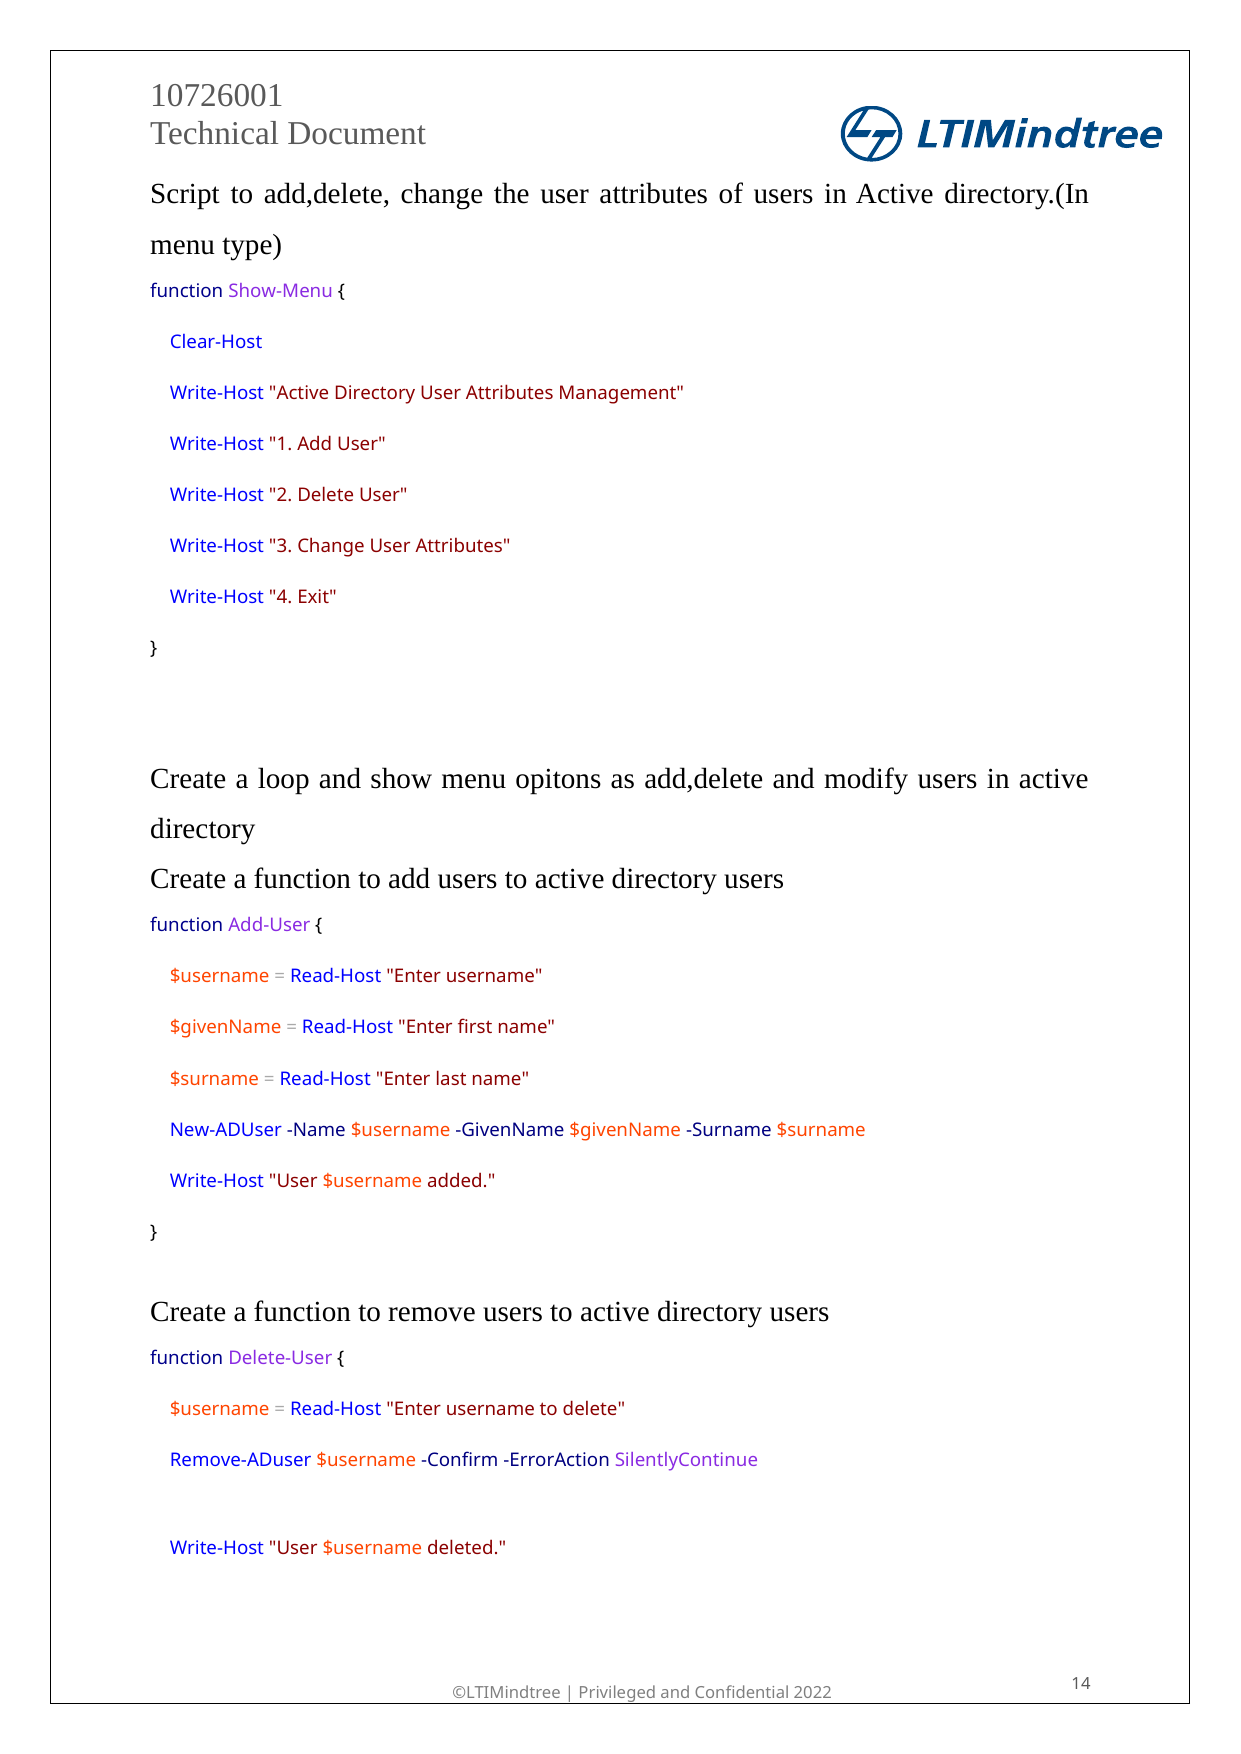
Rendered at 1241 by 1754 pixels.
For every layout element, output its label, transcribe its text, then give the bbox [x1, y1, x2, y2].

text Write-Host "Active Directory User Attributes Management" [150, 379, 1090, 405]
text Write-Host "2. Delete User" [150, 481, 1090, 507]
text Script to add,delete, change the user attributes of users in Active directory.(In menu type) [150, 177, 1090, 261]
text $givenName = Read-Host "Enter first name" [150, 1014, 1090, 1039]
text } [150, 634, 1090, 660]
text Remove-ADuser $username -Confirm -ErrorAction SilentlyContinue [150, 1446, 1090, 1472]
text Write-Host "3. Change User Attributes" [150, 532, 1090, 558]
text $surname = Read-Host "Enter last name" [150, 1065, 1090, 1090]
text Create a function to add users to active directory users [150, 861, 1090, 895]
text function Show-Menu { [150, 277, 1090, 303]
text Write-Host "User $username deleted." [150, 1534, 1090, 1560]
text Write-Host "4. Exit" [150, 583, 1090, 609]
text Create a loop and show menu opitons as add,delete and modify users in active directory [150, 761, 1090, 844]
text $username = Read-Host "Enter username to delete" [150, 1395, 1090, 1421]
text $username = Read-Host "Enter username" [150, 963, 1090, 988]
text New-ADUser -Name $username -GivenName $givenName -Surname $surname [150, 1116, 1090, 1141]
text function Add-User { [150, 912, 1090, 937]
text Write-Host "User $username added." [150, 1167, 1090, 1192]
text Clear-Host [150, 328, 1090, 354]
text Create a function to remove users to active directory users [150, 1294, 1090, 1327]
text function Delete-User { [150, 1344, 1090, 1369]
text Write-Host "1. Add User" [150, 430, 1090, 456]
text } [150, 1218, 1090, 1243]
